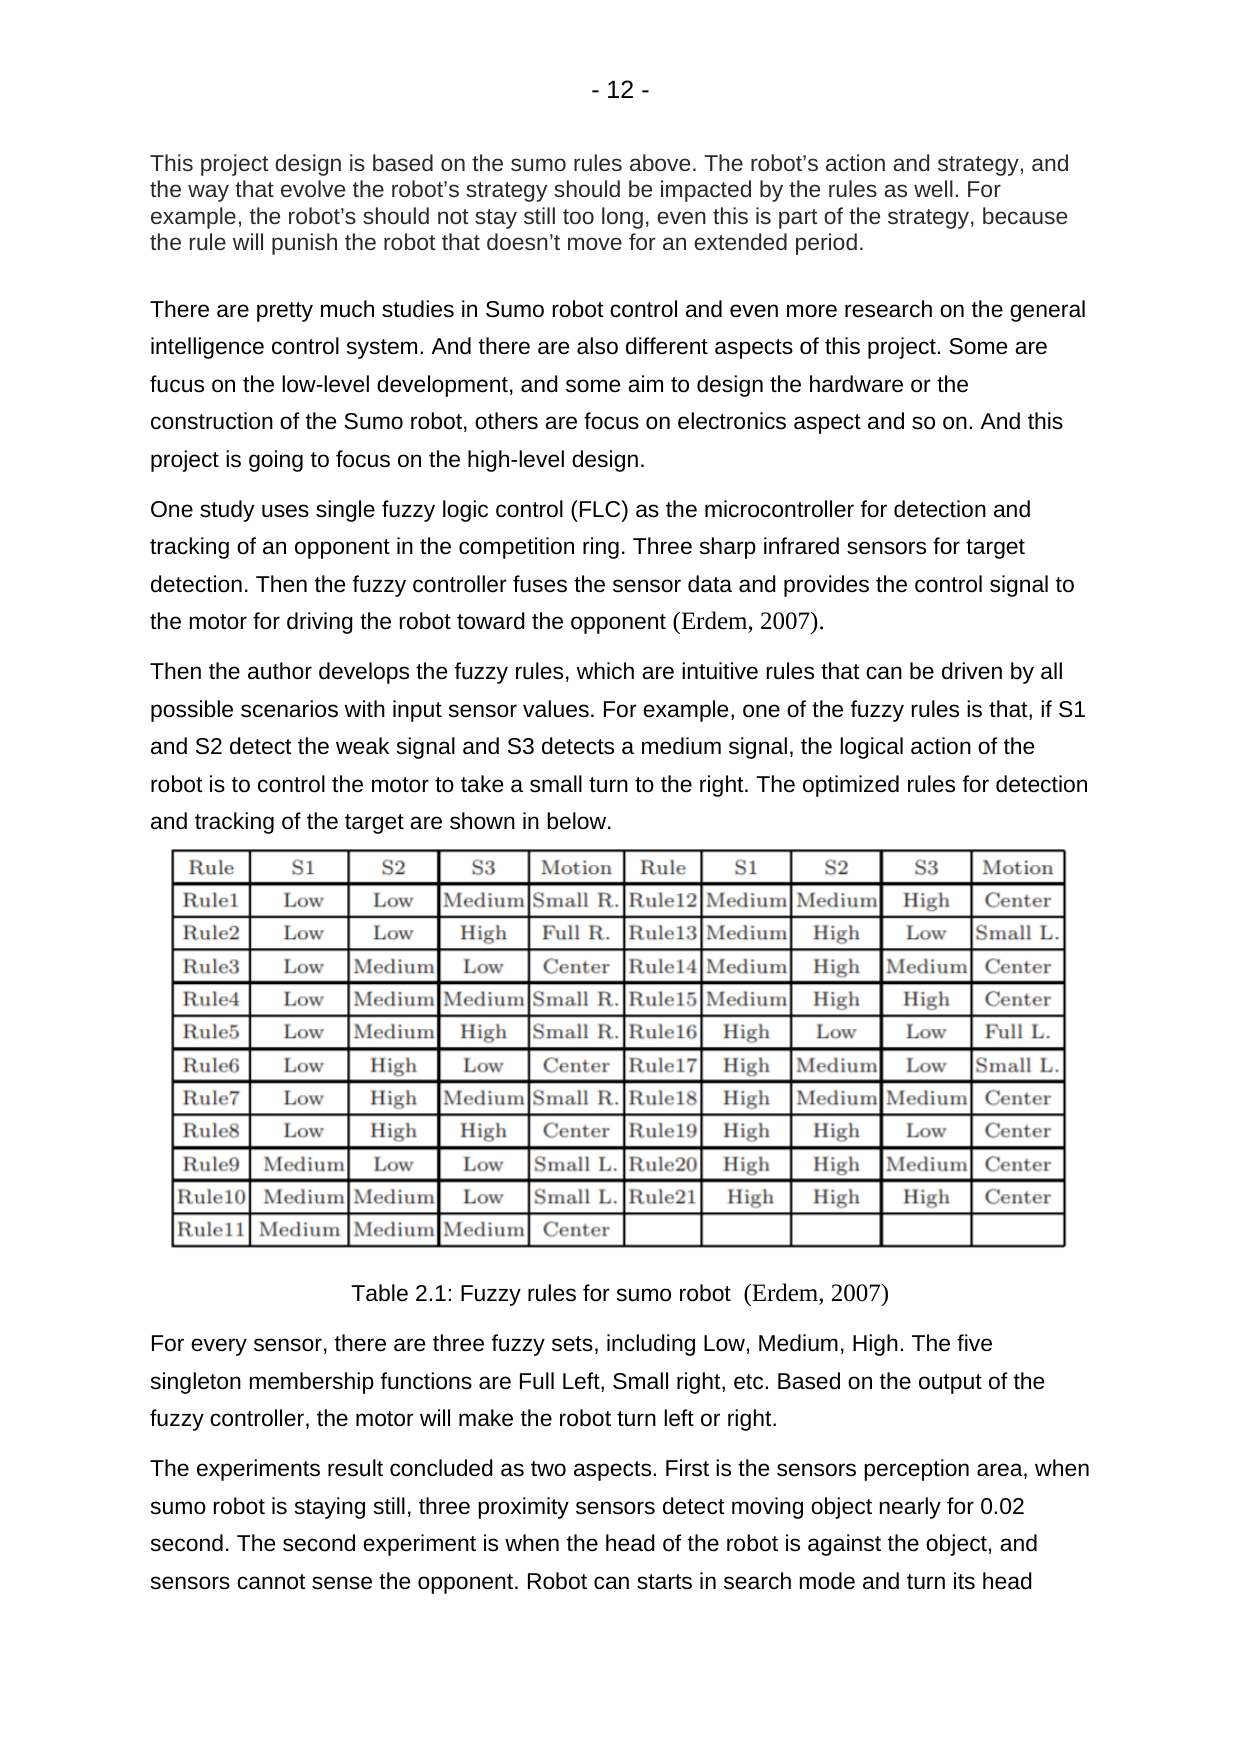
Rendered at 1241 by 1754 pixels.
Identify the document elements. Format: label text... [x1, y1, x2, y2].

text Then the author develops the fuzzy rules, which are intuitive rules that can be driven by all possible scenarios with input sensor values. For example, one of the fuzzy rules is that, if S1 and S2 detect the weak signal and S3 detects a medium signal, the logical action of the robot is to control the motor to take a small turn to the right. The optimized rules for detection and tracking of the target are shown in below. [150, 647, 1090, 834]
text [150, 1444, 1090, 1594]
text There are pretty much studies in Sumo robot control and even more research on the general intelligence control system. And there are also different aspects of this project. Some are fucus on the low-level development, and some aim to design the hardware or the construction of the Sumo robot, others are focus on electronics aspect and so on. And this project is going to focus on the high-level design. [150, 284, 1090, 472]
text One study uses single fuzzy logic control (FLC) as the microcontroller for detection and tracking of an opponent in the competition ring. Three sharp infrared sensors for target detection. Then the fuzzy controller fuses the sensor data and provides the control signal to the motor for driving the robot toward the opponent (Erdem, 2007). [150, 484, 1090, 634]
text This project design is based on the sumo rules above. The robot’s action and strategy, and the way that evolve the robot’s strategy should be impacted by the rules as well. For example, the robot’s should not stay still too long, even this is part of the strategy, because the rule will punish the robot that doesn’t move for an extended period. [150, 150, 1090, 255]
text Table 2.1: Fuzzy rules for sumo robot (Erdem, 2007) [150, 1269, 1090, 1307]
text For every sensor, there are three fuzzy sets, including Low, Medium, High. The five singleton membership functions are Full Left, Small right, etc. Based on the output of the fuzzy controller, the motor will make the robot turn left or right. [150, 1319, 1090, 1432]
picture [167, 847, 1073, 1257]
